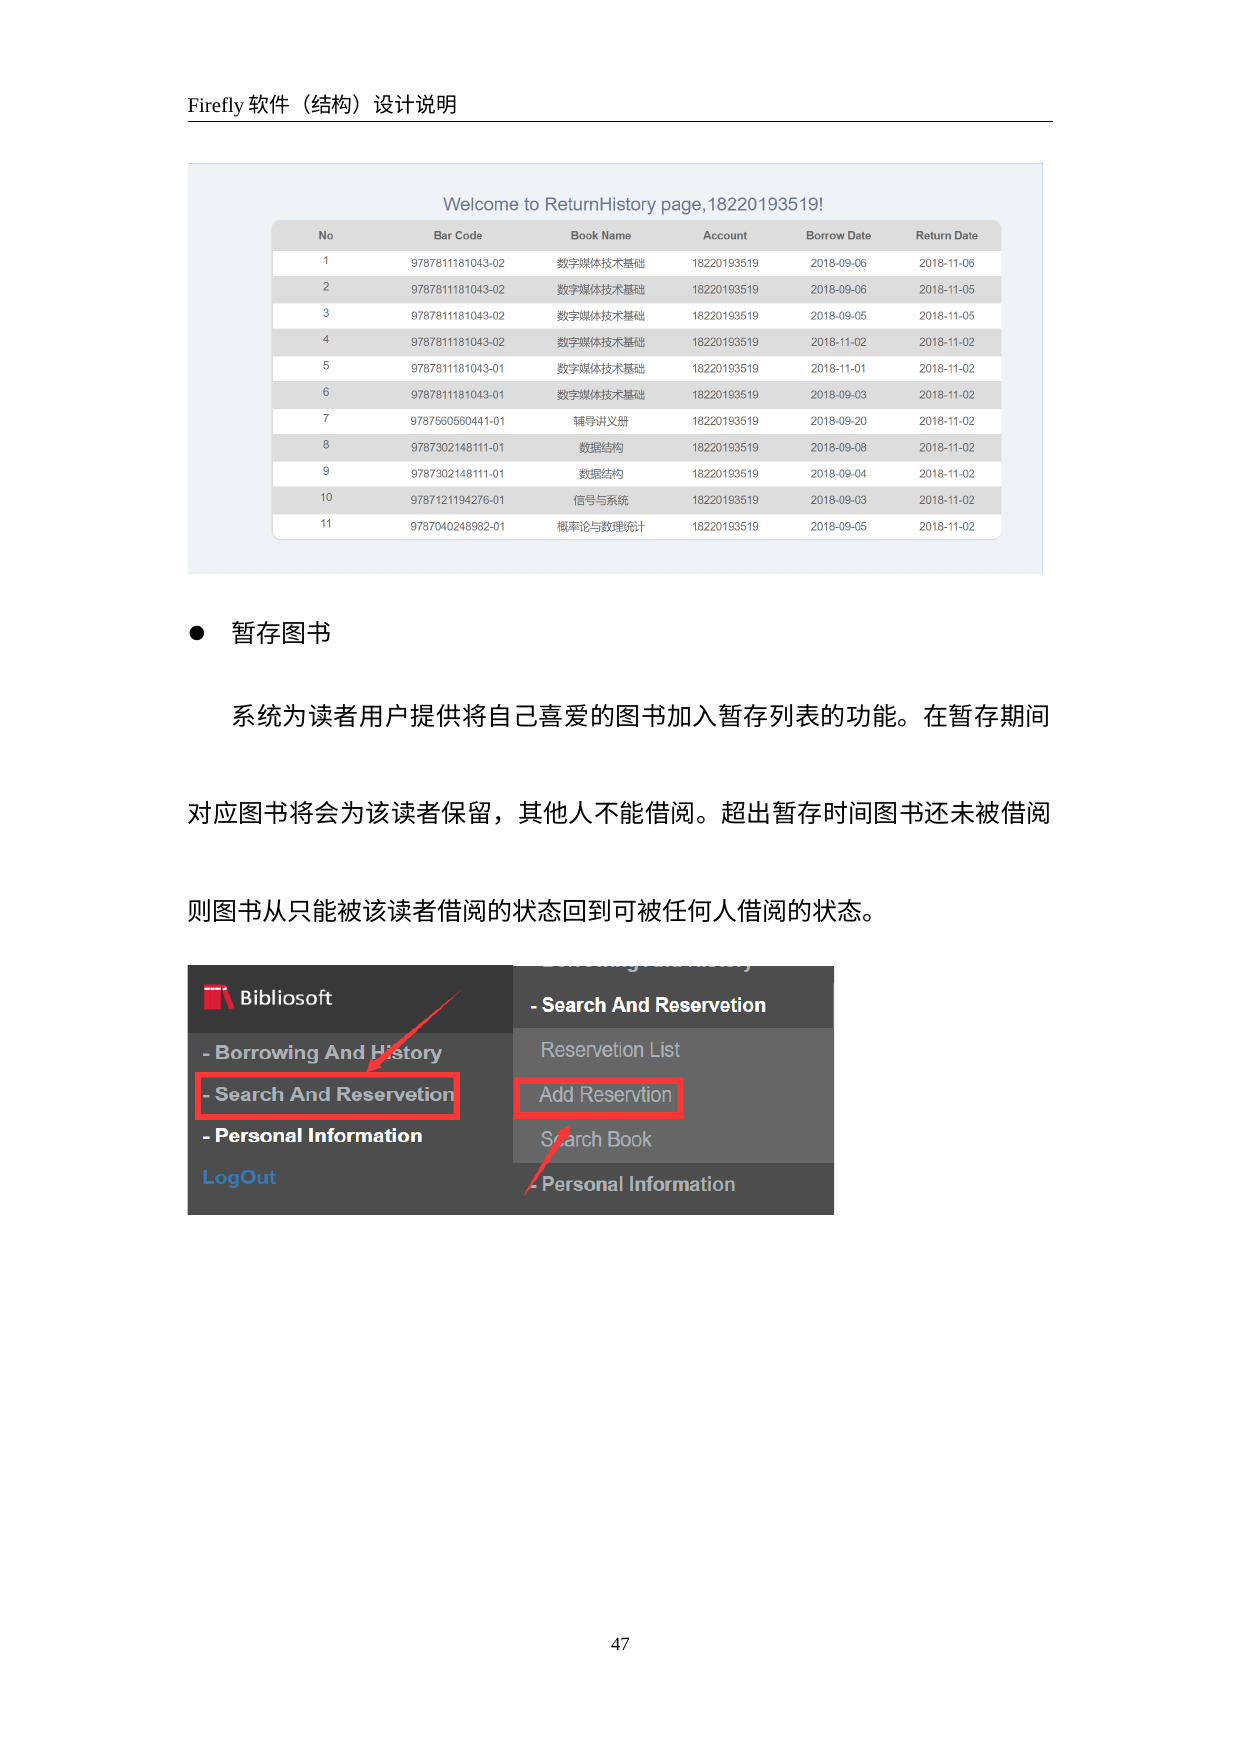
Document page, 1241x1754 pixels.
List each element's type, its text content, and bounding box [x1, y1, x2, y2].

picture [187, 965, 835, 1215]
list 暂存图书 [187, 599, 1053, 664]
text 系统为读者用户提供将自己喜爱的图书加入暂存列表的功能。在暂存期间对应图书将会为该读者保留，其他人不能借阅。超出暂存时间图书还未被借阅则图书从只能被该读者借阅的状态回到可被任何人借阅的状态。 [187, 682, 1053, 942]
picture [187, 162, 1043, 574]
